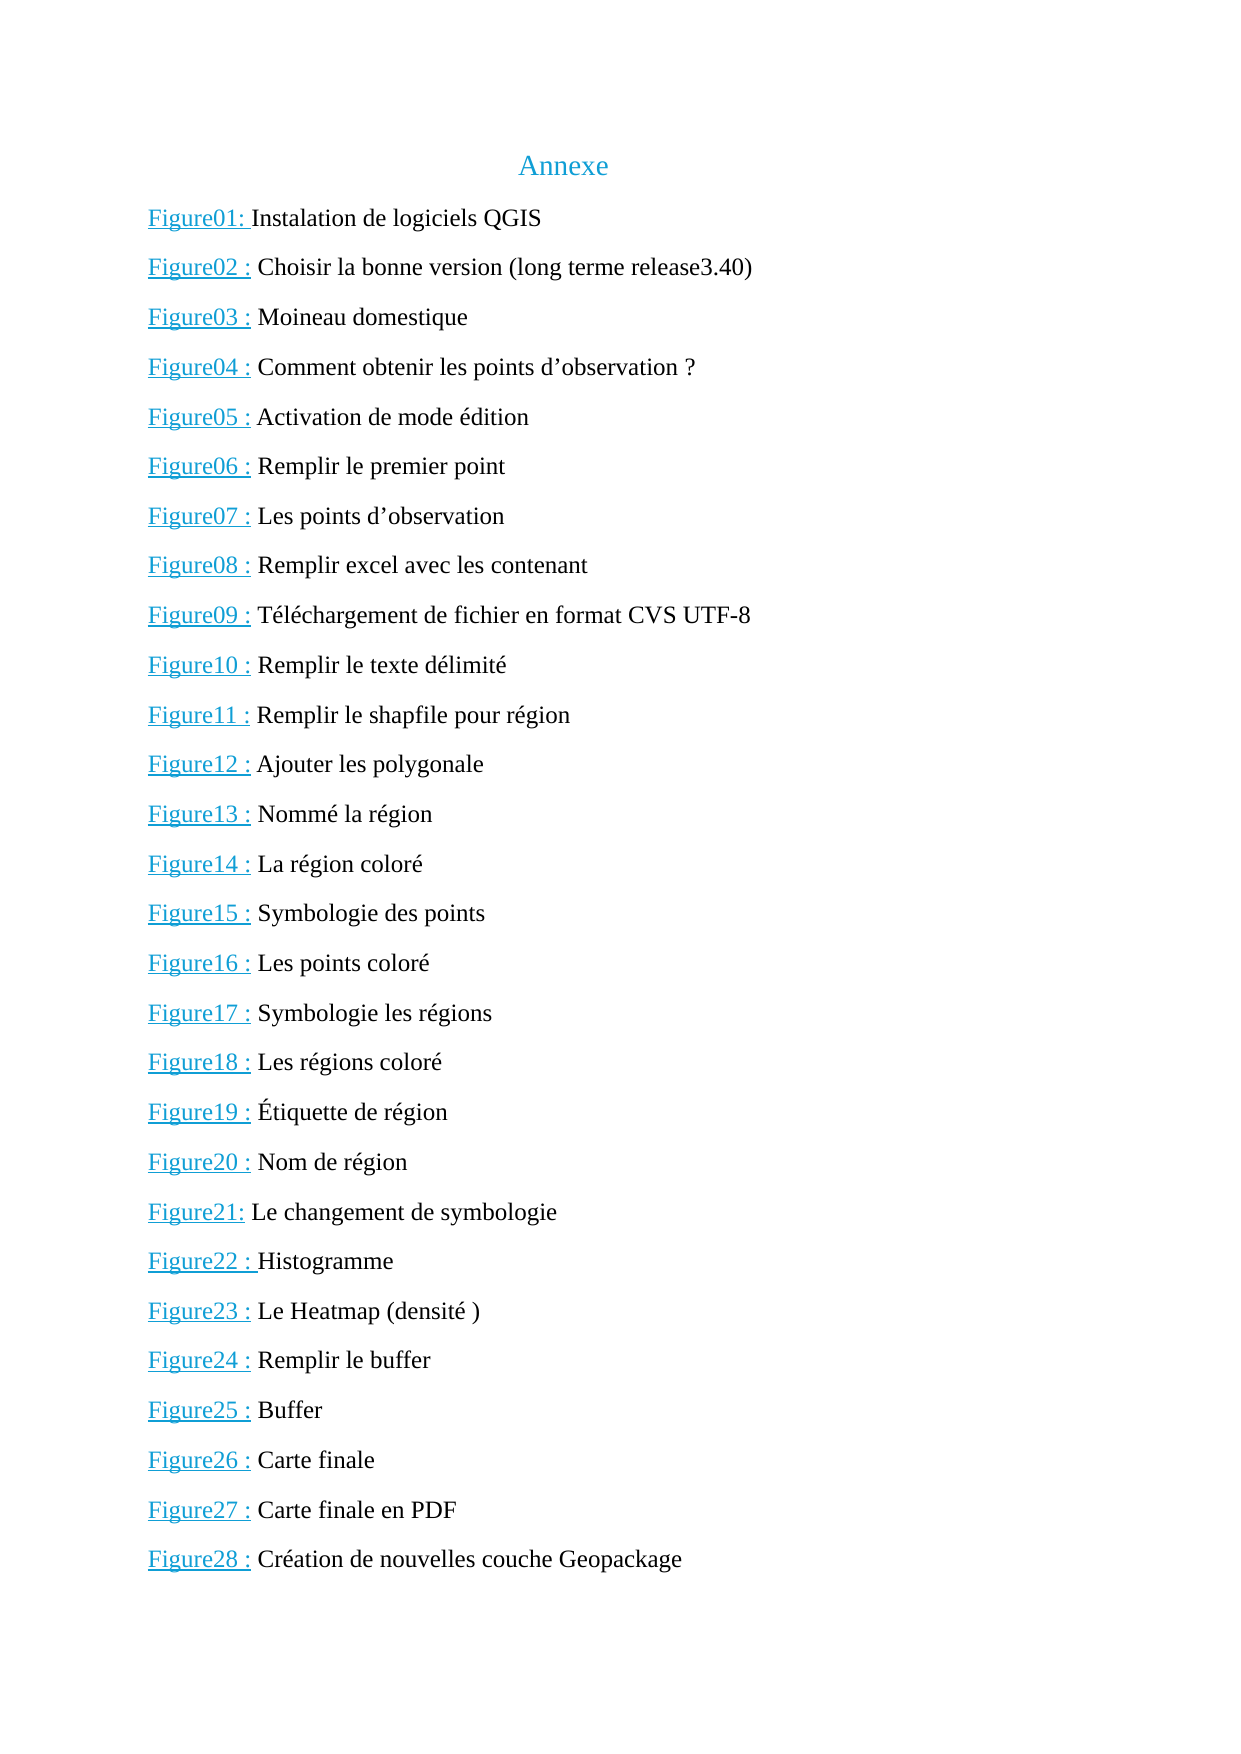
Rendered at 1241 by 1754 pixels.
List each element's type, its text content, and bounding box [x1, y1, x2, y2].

text Figure19 : Étiquette de région [148, 1097, 1093, 1126]
picture [226, 1354, 232, 1362]
text Figure13 : Nommé la région [148, 799, 1093, 828]
text Figure24 : Remplir le buffer [148, 1346, 1093, 1374]
text Figure02 : Choisir la bonne version (long terme release3.40) [148, 252, 1093, 281]
text Figure03 : Moineau domestique [148, 302, 1093, 331]
text Figure08 : Remplir excel avec les contenant [148, 551, 1093, 579]
text Figure18 : Les régions coloré [148, 1047, 1093, 1076]
text Figure16 : Les points coloré [148, 948, 1093, 977]
picture [230, 1007, 236, 1017]
text Figure06 : Remplir le premier point [148, 451, 1093, 480]
text Figure17 : Symbologie les régions [148, 998, 1093, 1027]
text Figure20 : Nom de région [148, 1147, 1093, 1176]
picture [230, 1504, 236, 1514]
text Figure22 : Histogramme [148, 1246, 1093, 1275]
text Figure04 : Comment obtenir les points d’observation ? [148, 352, 1093, 381]
text Figure07 : Les points d’observation [148, 501, 1093, 530]
text Annexe [148, 148, 1093, 181]
picture [227, 907, 234, 913]
picture [227, 1404, 234, 1410]
text Figure01: Instalation de logiciels QGIS [148, 203, 1093, 232]
picture [227, 411, 234, 417]
text Figure11 : Remplir le shapfile pour région [148, 700, 1093, 728]
text Figure12 : Ajouter les polygonale [148, 749, 1093, 778]
text Figure27 : Carte finale en PDF [148, 1495, 1093, 1523]
text Figure21: Le changement de symbologie [148, 1197, 1093, 1225]
text Figure25 : Buffer [148, 1395, 1093, 1424]
text Figure10 : Remplir le texte délimité [148, 650, 1093, 679]
text Figure05 : Activation de mode édition [148, 402, 1093, 430]
text Figure09 : Téléchargement de fichier en format CVS UTF-8 [148, 600, 1093, 629]
text Figure23 : Le Heatmap (densité ) [148, 1296, 1093, 1325]
text Figure28 : Création de nouvelles couche Geopackage [148, 1544, 1093, 1573]
picture [226, 858, 232, 866]
text Figure26 : Carte finale [148, 1445, 1093, 1474]
text Figure14 : La région coloré [148, 849, 1093, 877]
picture [230, 510, 236, 520]
text Figure15 : Symbologie des points [148, 898, 1093, 927]
picture [226, 361, 232, 369]
